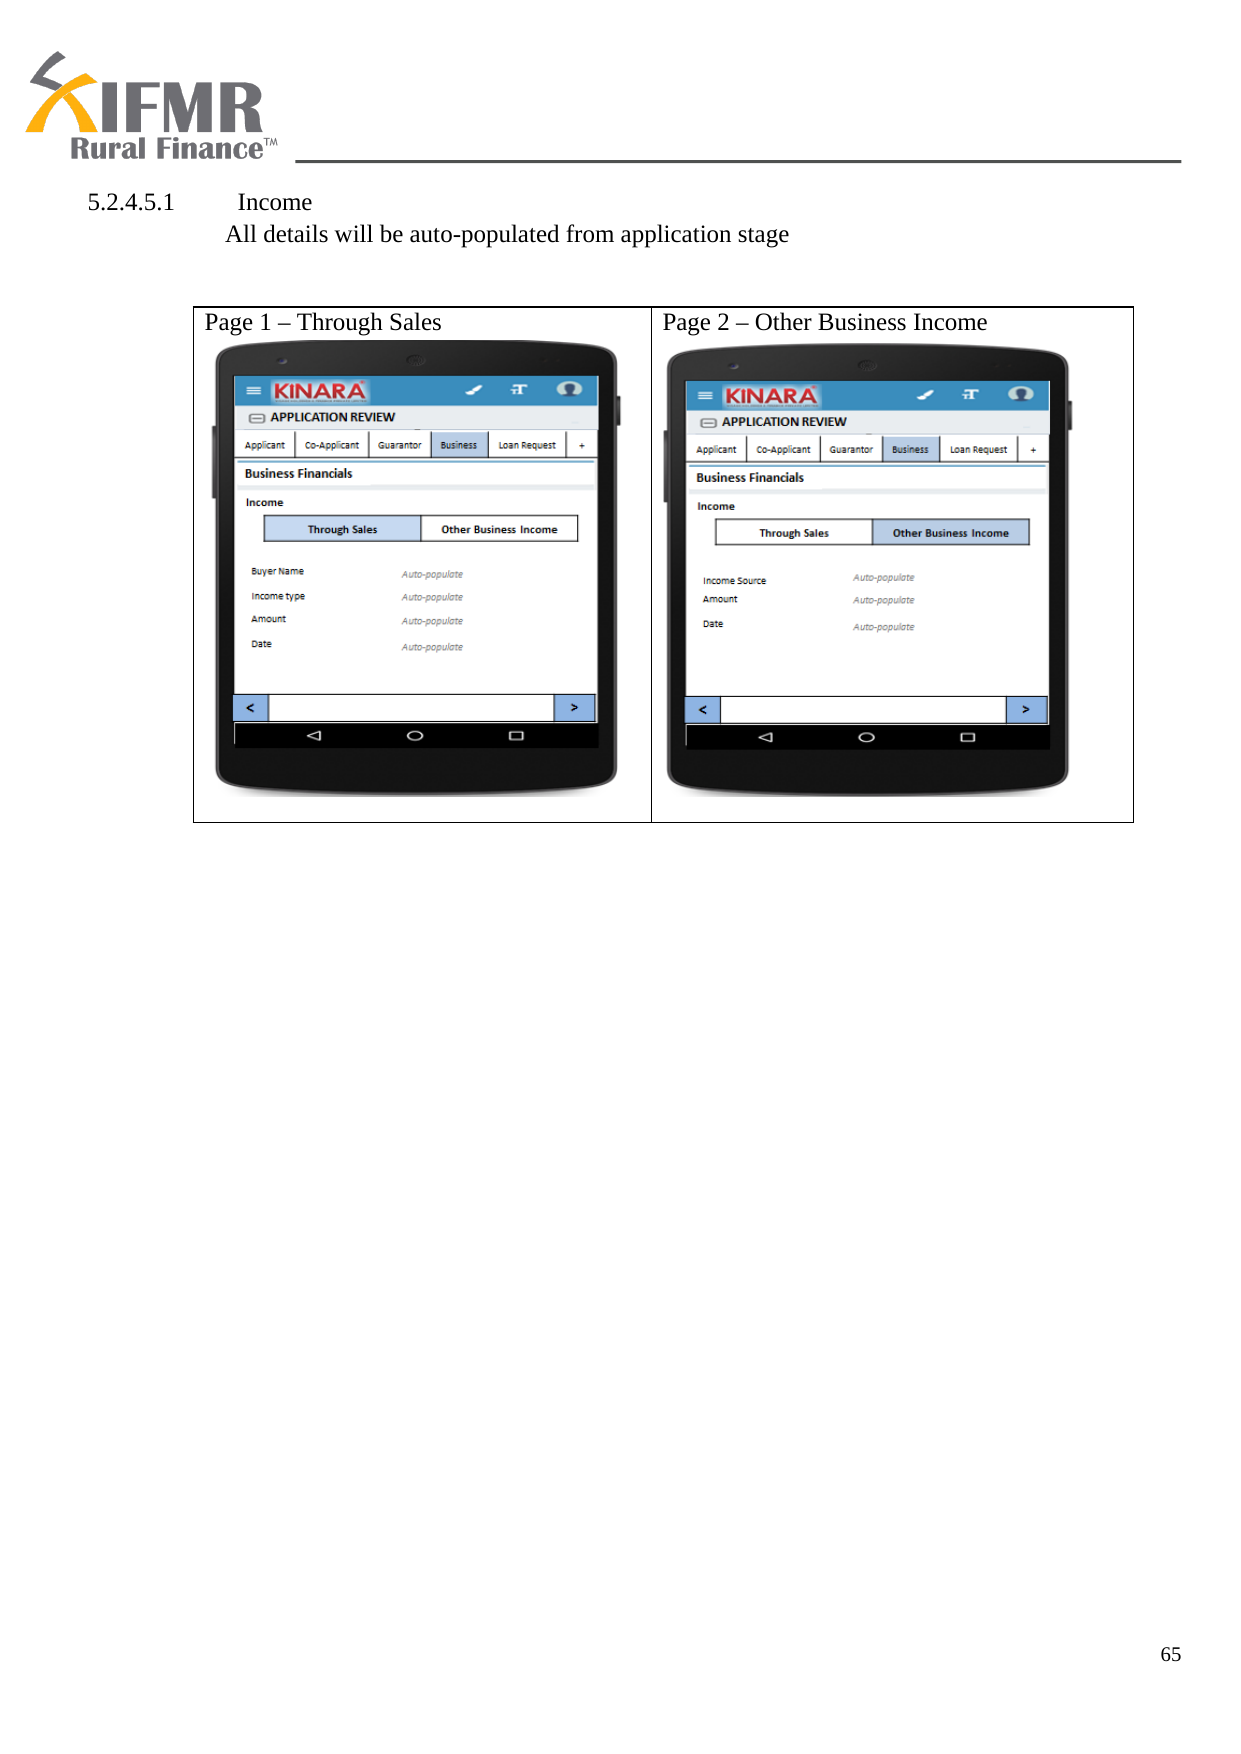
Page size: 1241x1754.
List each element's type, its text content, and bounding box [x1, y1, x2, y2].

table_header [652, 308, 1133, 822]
list Income [87, 187, 1181, 215]
picture [662, 340, 1078, 797]
picture [204, 340, 633, 797]
picture [18, 45, 284, 166]
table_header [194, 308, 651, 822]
list All details will be auto-populated from application stage [150, 219, 1181, 248]
